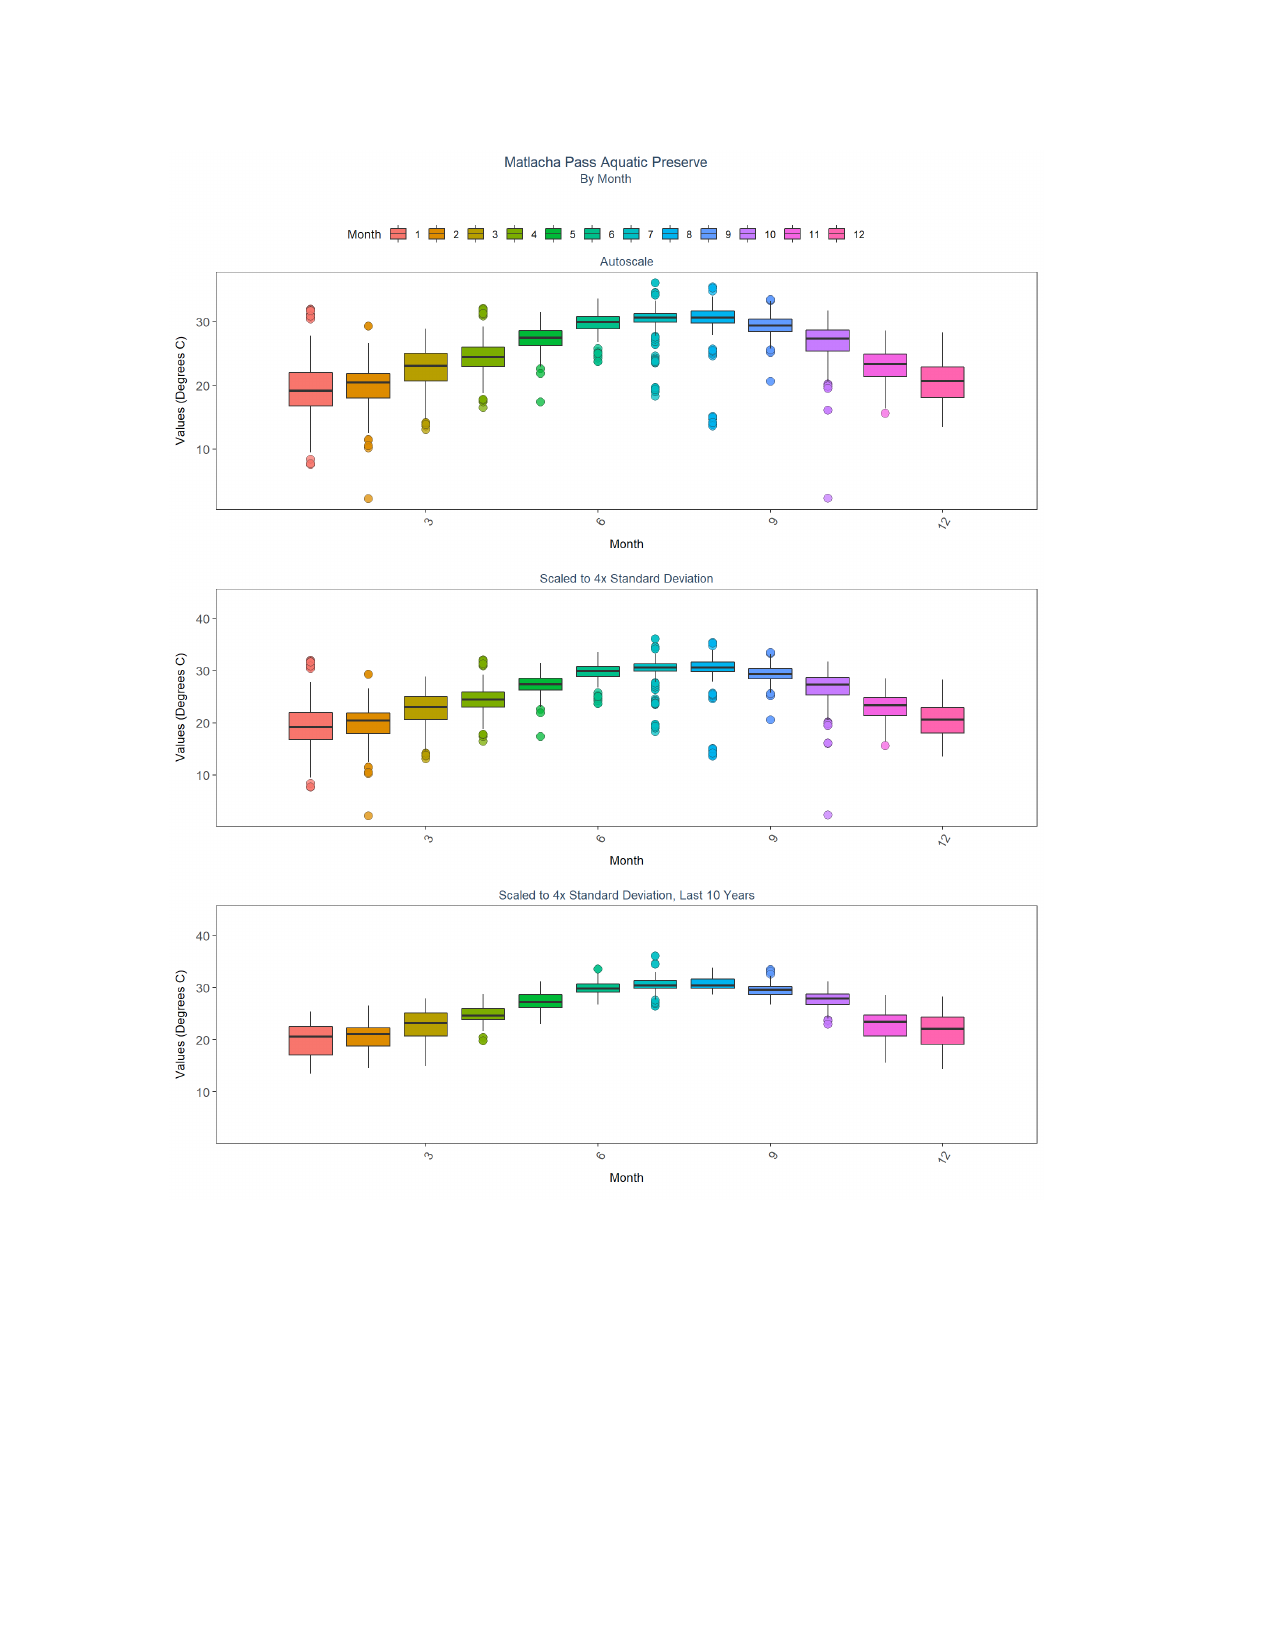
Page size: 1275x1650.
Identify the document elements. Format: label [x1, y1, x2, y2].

picture [168, 150, 1044, 1200]
